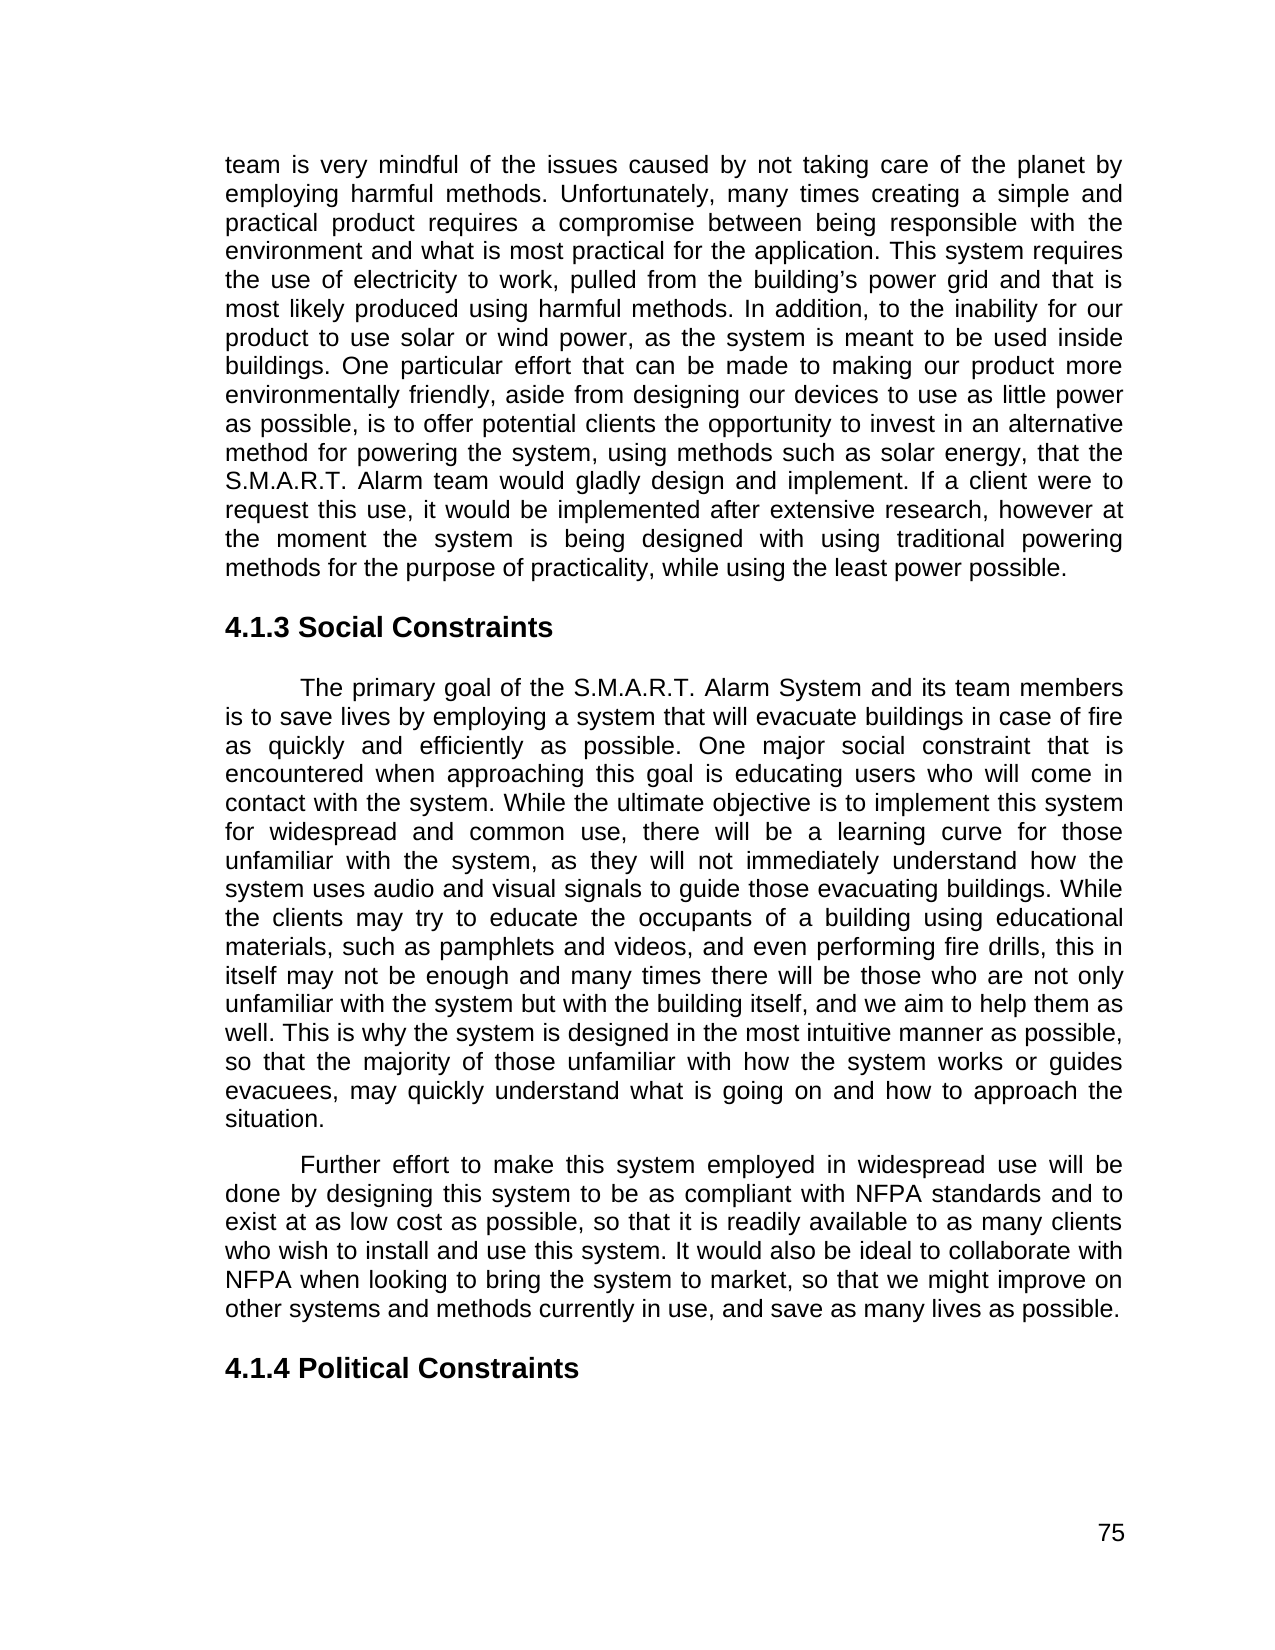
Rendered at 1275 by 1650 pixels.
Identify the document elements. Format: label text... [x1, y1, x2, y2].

text The primary goal of the S.M.A.R.T. Alarm System and its team members is to save lives by employing a system that will evacuate buildings in case of fire as quickly and efficiently as possible. One major social constraint that is encountered when approaching this goal is educating users who will come in contact with the system. While the ultimate objective is to implement this system for widespread and common use, there will be a learning curve for those unfamiliar with the system, as they will not immediately understand how the system uses audio and visual signals to guide those evacuating buildings. While the clients may try to educate the occupants of a building using educational materials, such as pamphlets and videos, and even performing fire drills, this in itself may not be enough and many times there will be those who are not only unfamiliar with the system but with the building itself, and we aim to help them as well. This is why the system is designed in the most intuitive manner as possible, so that the majority of those unfamiliar with how the system works or guides evacuees, may quickly understand what is going on and how to approach the situation. [225, 673, 1125, 1133]
subtitle 4.1.4 Political Constraints [225, 1351, 1125, 1385]
text Further effort to make this system employed in widespread use will be done by designing this system to be as compliant with NFPA standards and to exist at as low cost as possible, so that it is readily available to as many clients who wish to install and use this system. It would also be ideal to collaborate with NFPA when looking to bring the system to market, so that we might improve on other systems and methods currently in use, and save as many lives as possible. [225, 1150, 1125, 1322]
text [225, 150, 1125, 581]
subtitle 4.1.3 Social Constraints [225, 610, 1125, 644]
